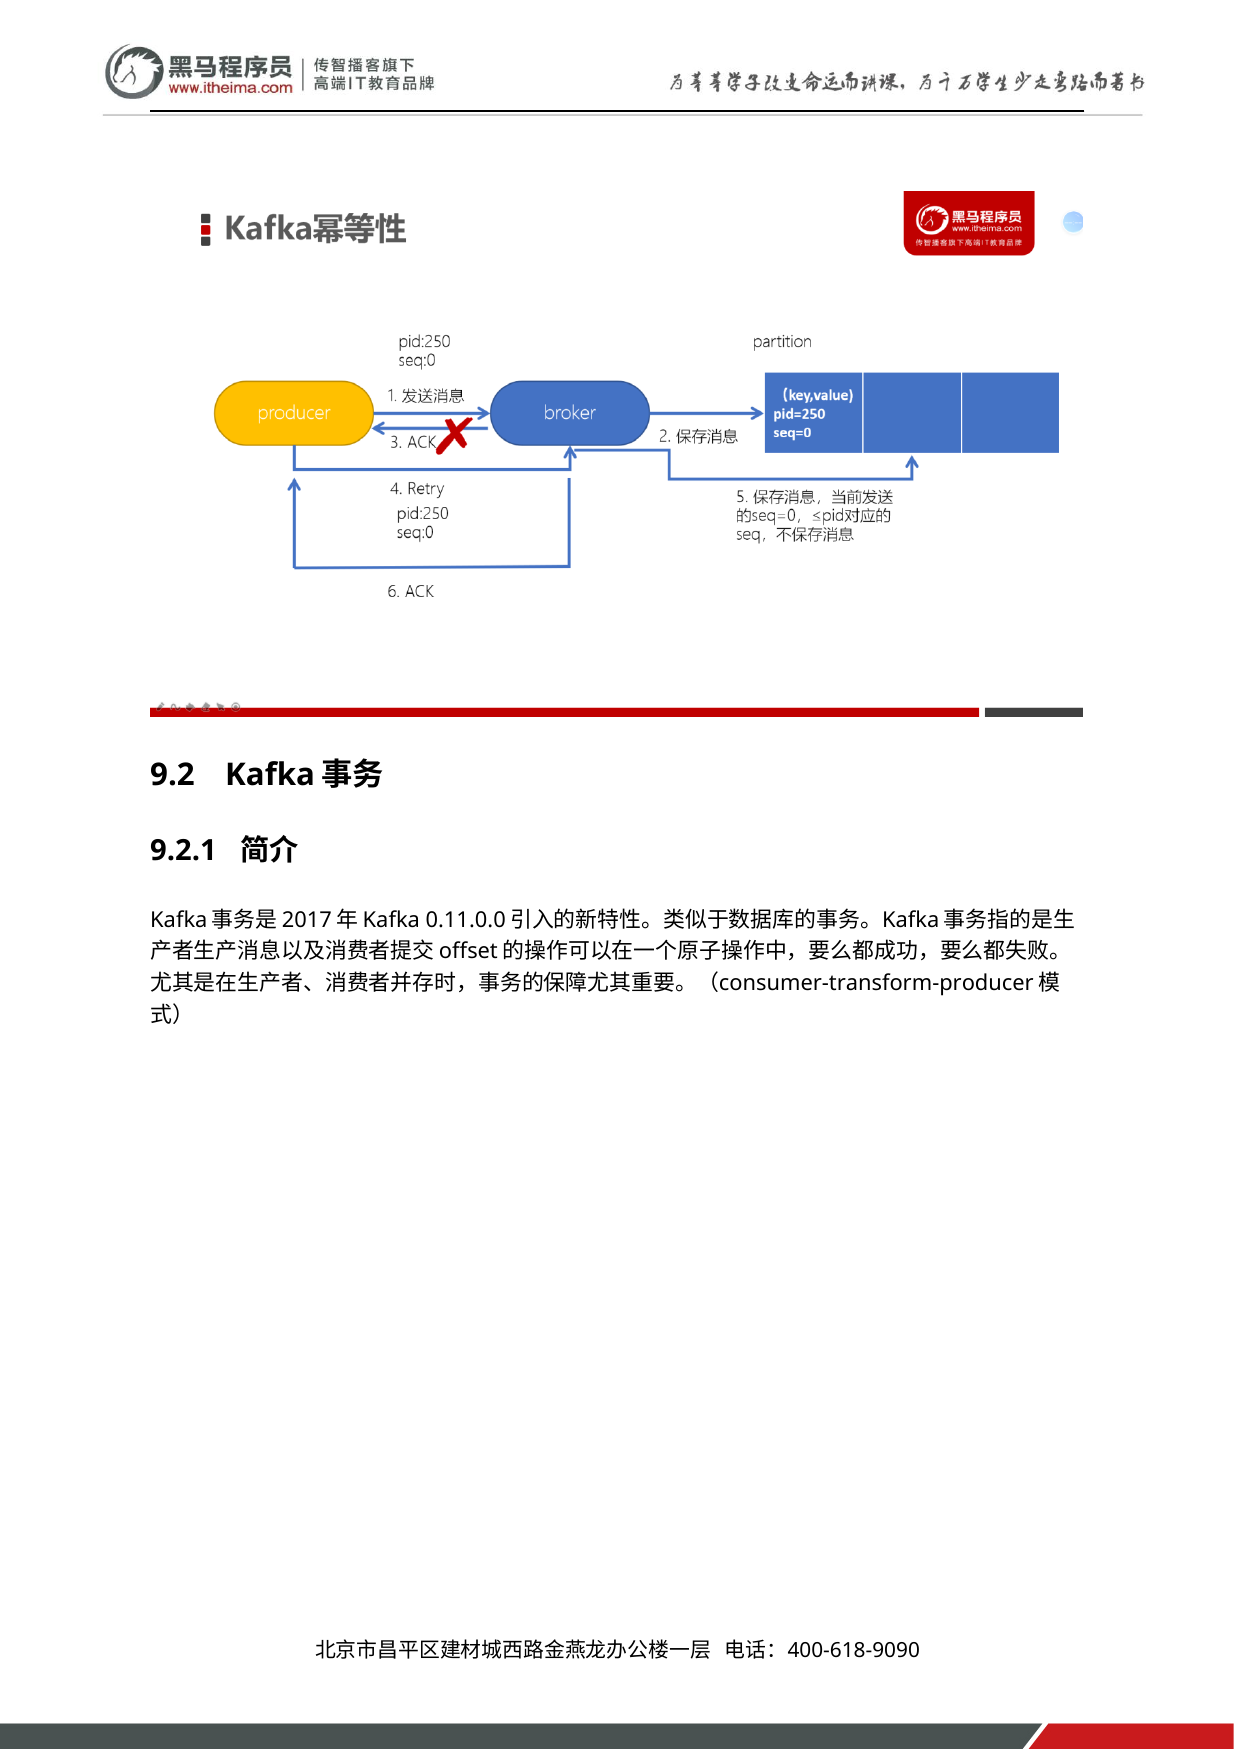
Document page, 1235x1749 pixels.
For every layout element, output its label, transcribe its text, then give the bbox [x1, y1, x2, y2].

picture [0, 1664, 1234, 1749]
subtitle 简介 [150, 827, 1084, 869]
text Kafka事务是2017年Kafka 0.11.0.0引入的新特性。类似于数据库的事务。Kafka事务指的是生产者生产消息以及消费者提交offset的操作可以在一个原子操作中，要么都成功，要么都失败。尤其是在生产者、消费者并存时，事务的保障尤其重要。（consumer-transform-producer模式） [150, 902, 1084, 1029]
subtitle Kafka事务 [150, 749, 1084, 794]
picture [0, 0, 1235, 123]
picture [150, 191, 1083, 717]
